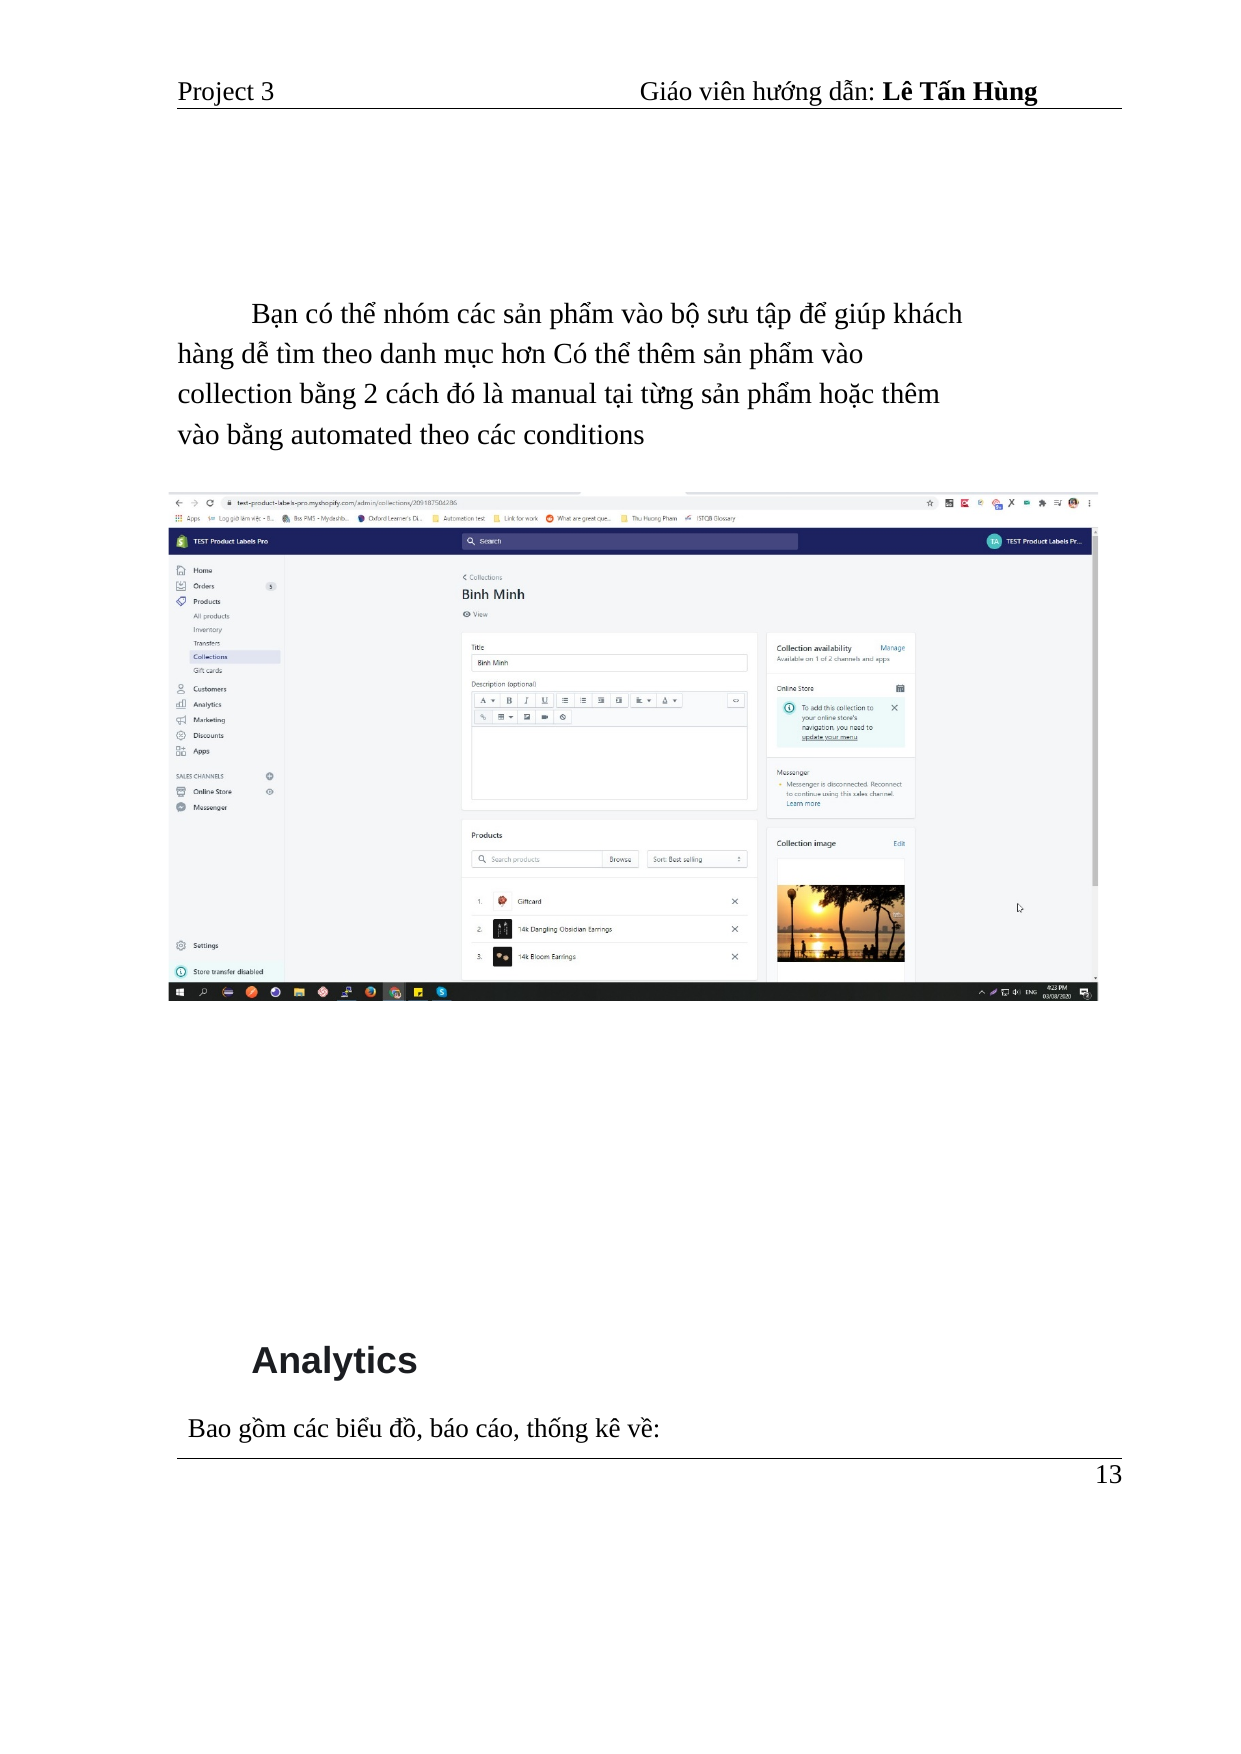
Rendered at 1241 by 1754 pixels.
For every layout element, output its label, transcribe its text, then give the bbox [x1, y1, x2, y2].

subtitle Analytics [251, 1338, 1122, 1381]
text Bạn có thể nhóm các sản phẩm vào bộ sưu tập để giúp khách hàng dễ tìm theo danh mục hơn Có thể thêm sản phẩm vào collection bằng 2 cách đó là manual tại từng sản phẩm hoặc thêm vào bằng automated theo các conditions [177, 296, 967, 450]
picture [168, 492, 1099, 1001]
text Bao gồm các biểu đồ, báo cáo, thống kê về: [188, 1412, 1122, 1444]
